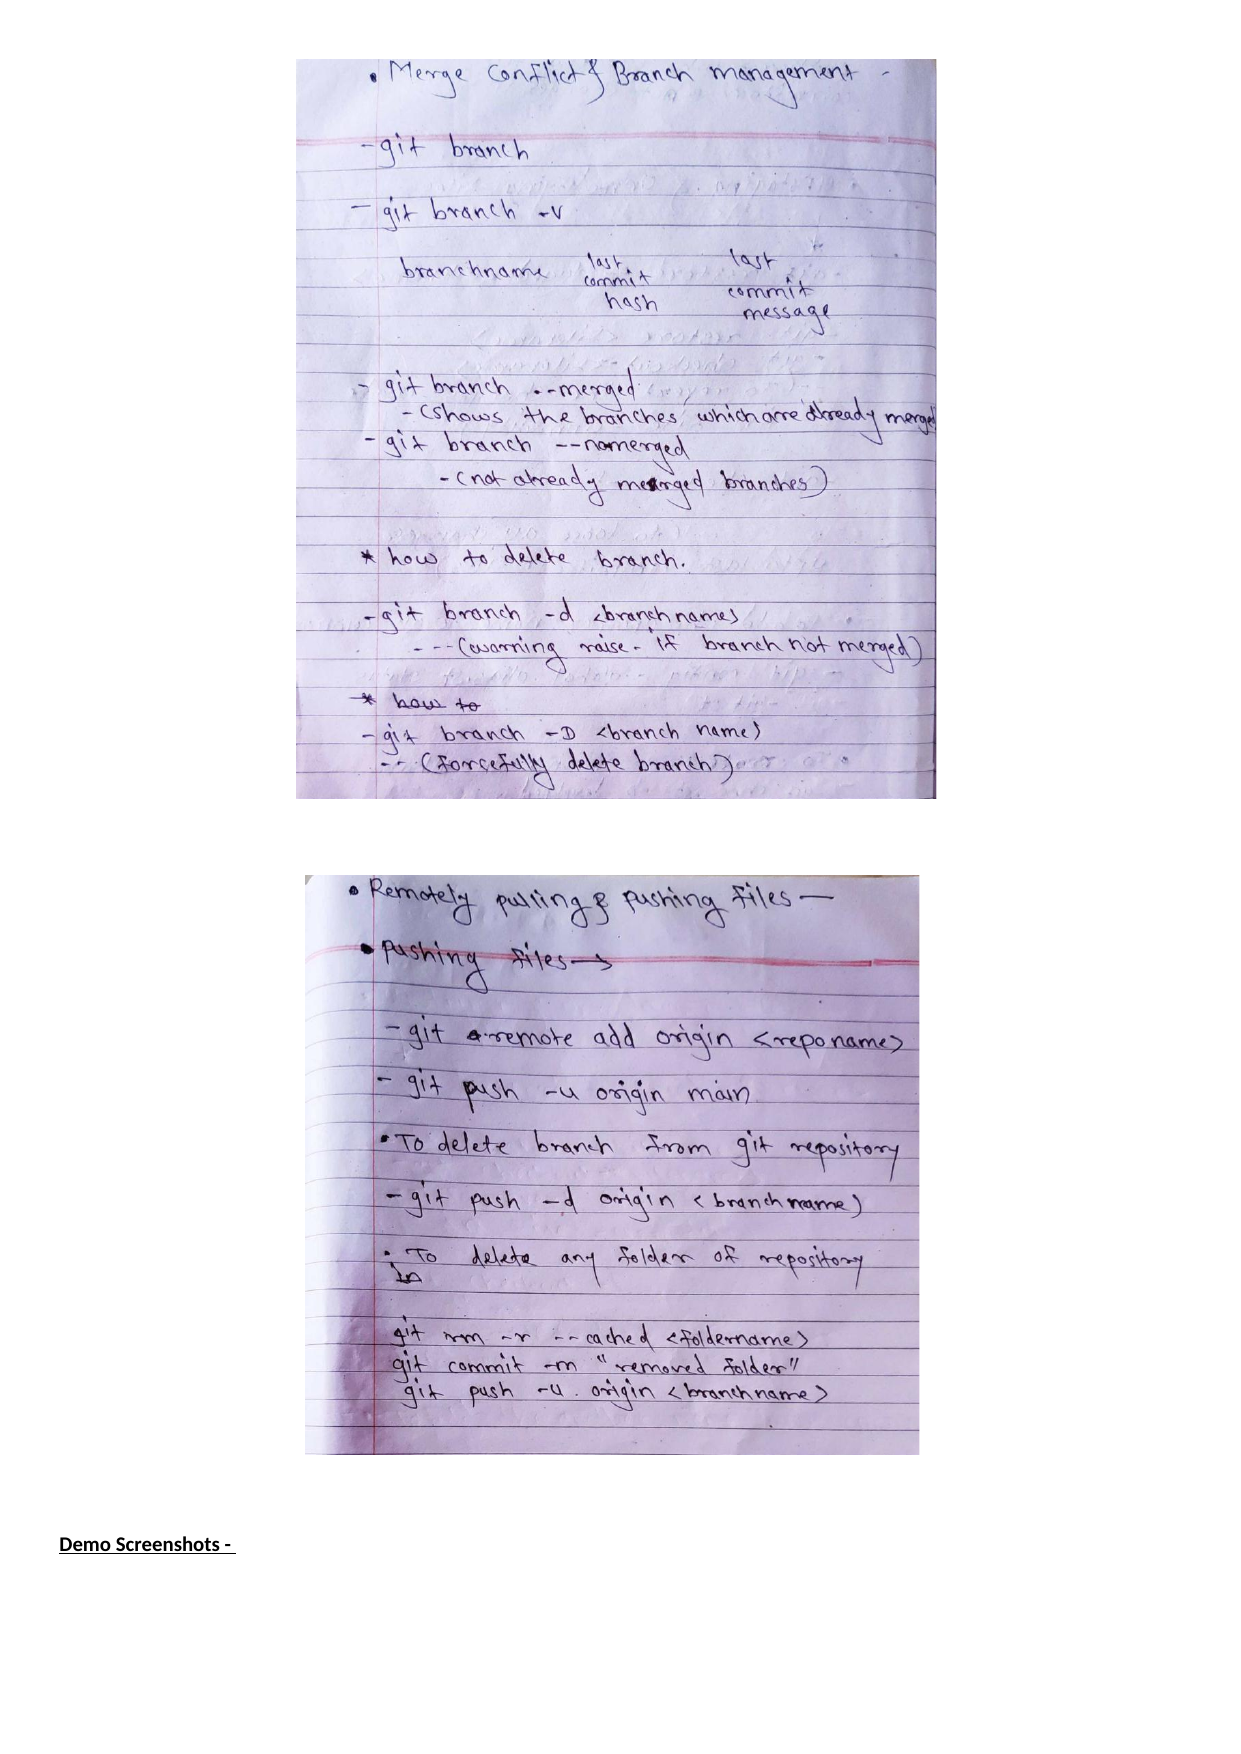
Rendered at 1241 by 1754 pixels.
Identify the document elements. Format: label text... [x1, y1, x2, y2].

picture [305, 875, 920, 1455]
picture [296, 59, 937, 799]
text Demo Screenshots - [59, 1531, 1181, 1556]
